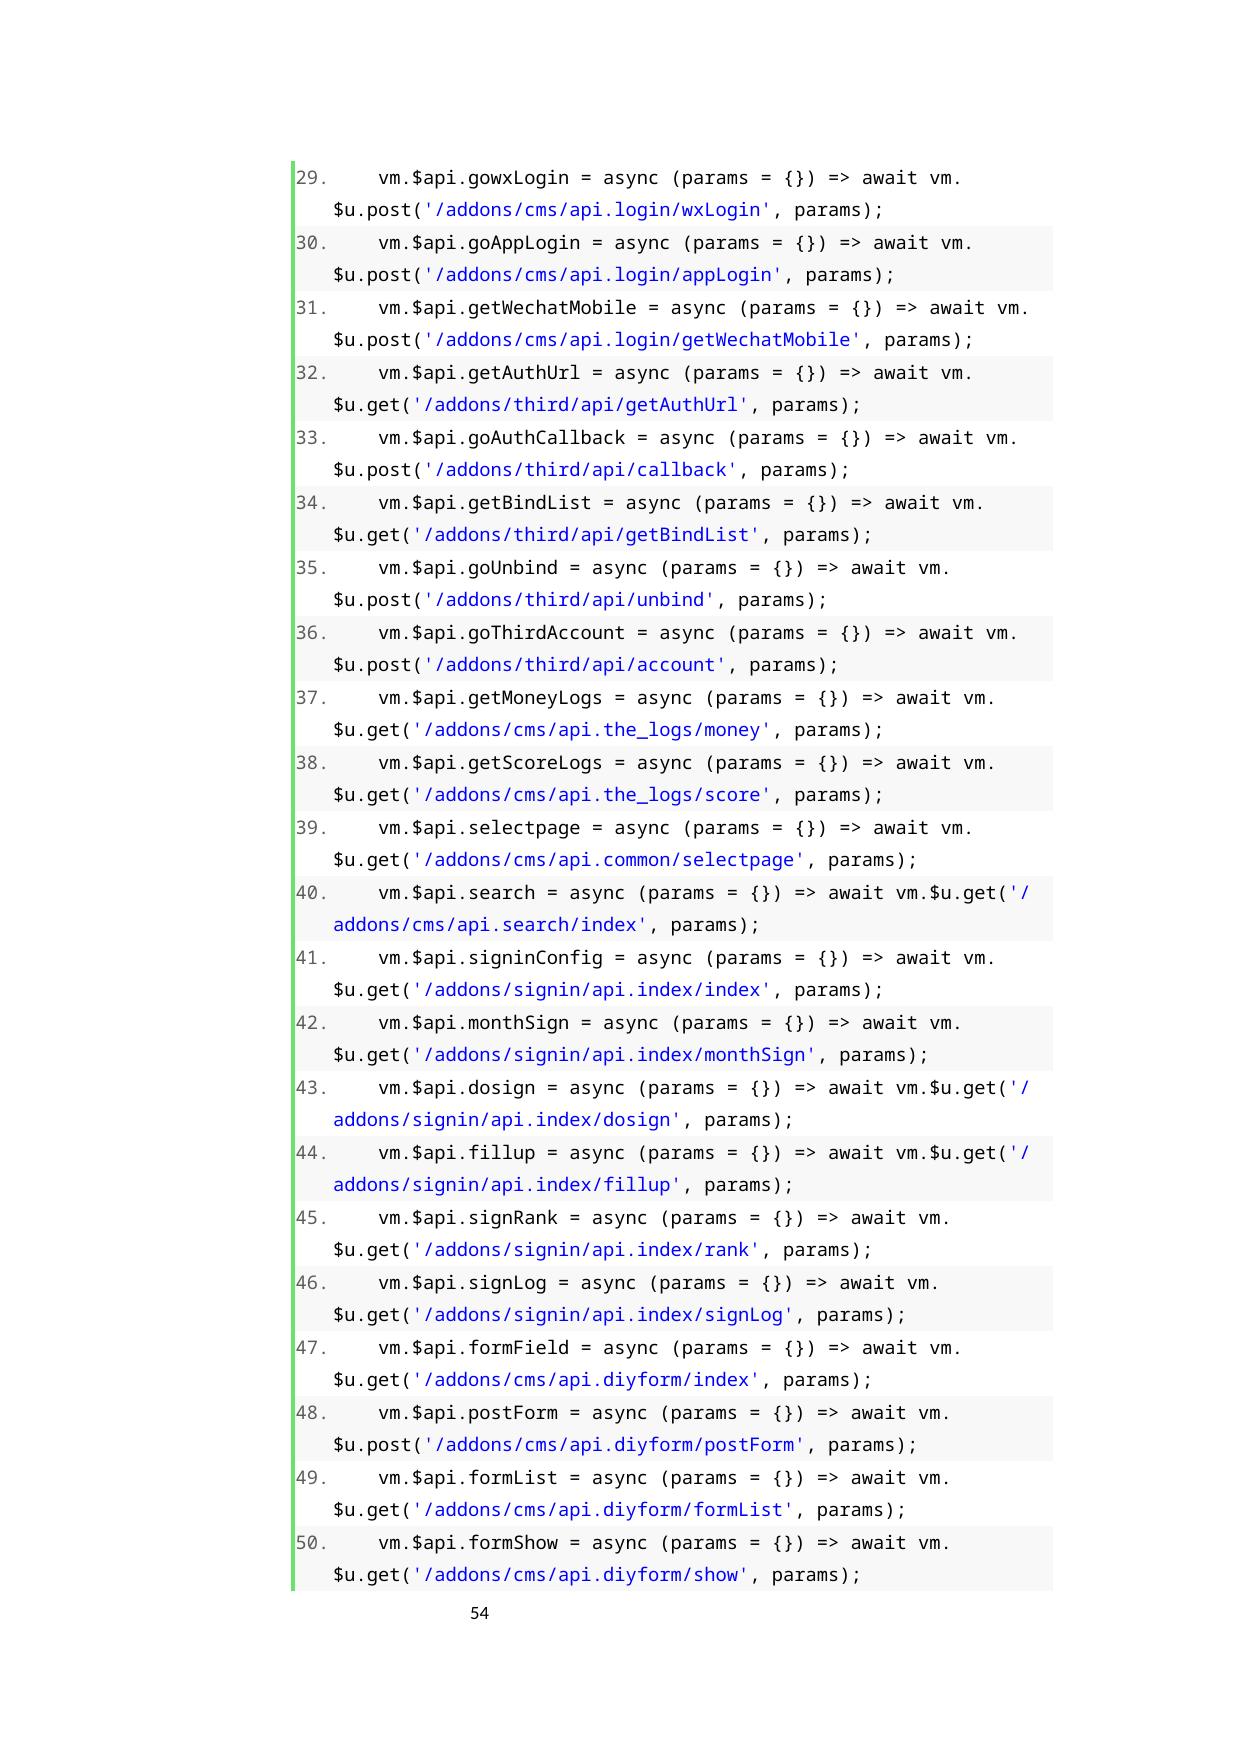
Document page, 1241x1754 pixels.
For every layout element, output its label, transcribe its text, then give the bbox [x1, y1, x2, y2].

list vm.$api.signLog = async (params = {}) => await vm.$u.get('/addons/signin/api.index/signLog', params); [295, 1266, 1053, 1331]
list vm.$api.formShow = async (params = {}) => await vm.$u.get('/addons/cms/api.diyform/show', params); [295, 1526, 1053, 1591]
list vm.$api.gowxLogin = async (params = {}) => await vm.$u.post('/addons/cms/api.login/wxLogin', params); [295, 161, 1053, 226]
list vm.$api.selectpage = async (params = {}) => await vm.$u.get('/addons/cms/api.common/selectpage', params); [295, 811, 1053, 876]
list vm.$api.getAuthUrl = async (params = {}) => await vm.$u.get('/addons/third/api/getAuthUrl', params); [295, 356, 1053, 421]
list vm.$api.getMoneyLogs = async (params = {}) => await vm.$u.get('/addons/cms/api.the_logs/money', params); [295, 681, 1053, 746]
list vm.$api.getWechatMobile = async (params = {}) => await vm.$u.post('/addons/cms/api.login/getWechatMobile', params); [295, 291, 1053, 356]
list vm.$api.getBindList = async (params = {}) => await vm.$u.get('/addons/third/api/getBindList', params); [295, 486, 1053, 551]
list vm.$api.monthSign = async (params = {}) => await vm.$u.get('/addons/signin/api.index/monthSign', params); [295, 1006, 1053, 1071]
list vm.$api.formField = async (params = {}) => await vm.$u.get('/addons/cms/api.diyform/index', params); [295, 1331, 1053, 1396]
list vm.$api.formList = async (params = {}) => await vm.$u.get('/addons/cms/api.diyform/formList', params); [295, 1461, 1053, 1526]
list vm.$api.goThirdAccount = async (params = {}) => await vm.$u.post('/addons/third/api/account', params); [295, 616, 1053, 681]
list vm.$api.signinConfig = async (params = {}) => await vm.$u.get('/addons/signin/api.index/index', params); [295, 941, 1053, 1006]
list vm.$api.dosign = async (params = {}) => await vm.$u.get('/addons/signin/api.index/dosign', params); [295, 1071, 1053, 1136]
list vm.$api.getScoreLogs = async (params = {}) => await vm.$u.get('/addons/cms/api.the_logs/score', params); [295, 746, 1053, 811]
list vm.$api.goAuthCallback = async (params = {}) => await vm.$u.post('/addons/third/api/callback', params); [295, 421, 1053, 486]
list vm.$api.postForm = async (params = {}) => await vm.$u.post('/addons/cms/api.diyform/postForm', params); [295, 1396, 1053, 1461]
list vm.$api.search = async (params = {}) => await vm.$u.get('/addons/cms/api.search/index', params); [295, 876, 1053, 941]
list vm.$api.goUnbind = async (params = {}) => await vm.$u.post('/addons/third/api/unbind', params); [295, 551, 1053, 616]
list vm.$api.fillup = async (params = {}) => await vm.$u.get('/addons/signin/api.index/fillup', params); [295, 1136, 1053, 1201]
list vm.$api.goAppLogin = async (params = {}) => await vm.$u.post('/addons/cms/api.login/appLogin', params); [295, 226, 1053, 291]
list vm.$api.signRank = async (params = {}) => await vm.$u.get('/addons/signin/api.index/rank', params); [295, 1201, 1053, 1266]
